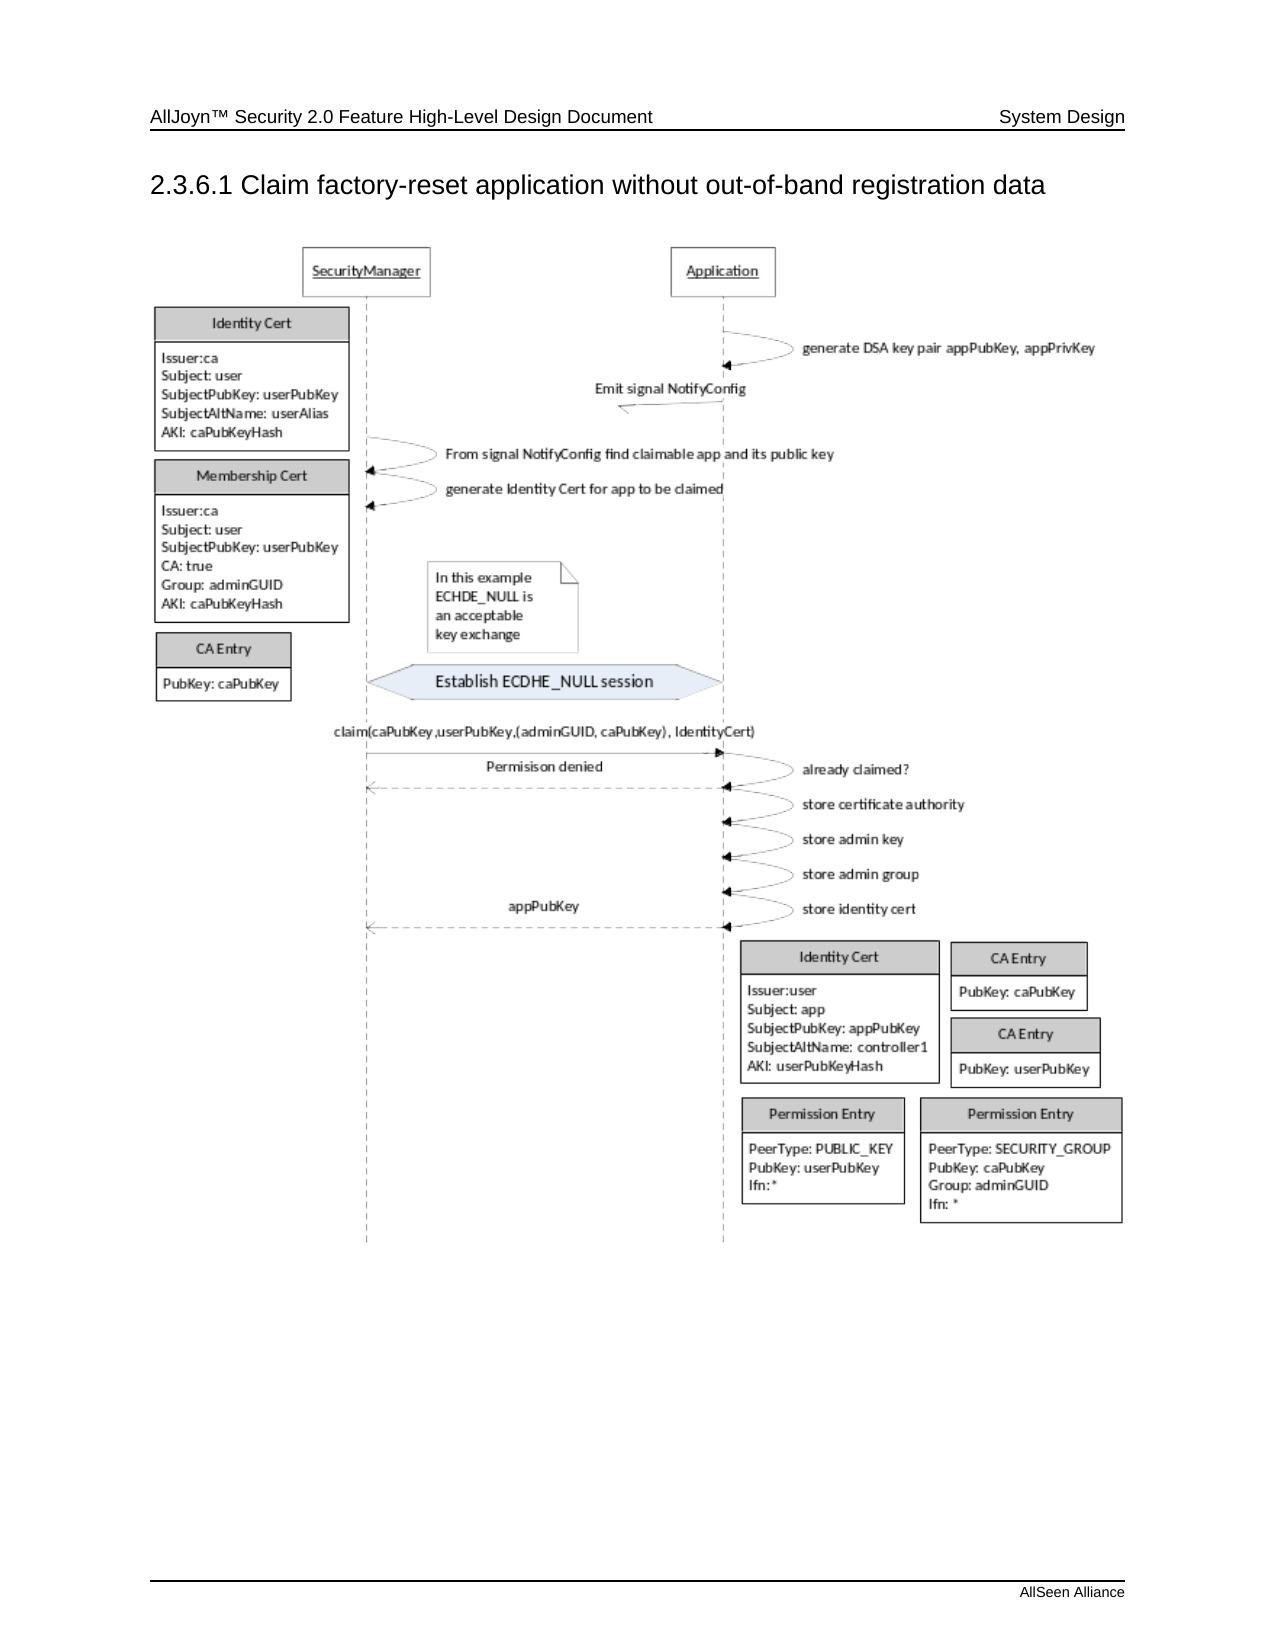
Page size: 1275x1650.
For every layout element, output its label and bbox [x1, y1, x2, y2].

subtitle [150, 169, 1125, 1278]
